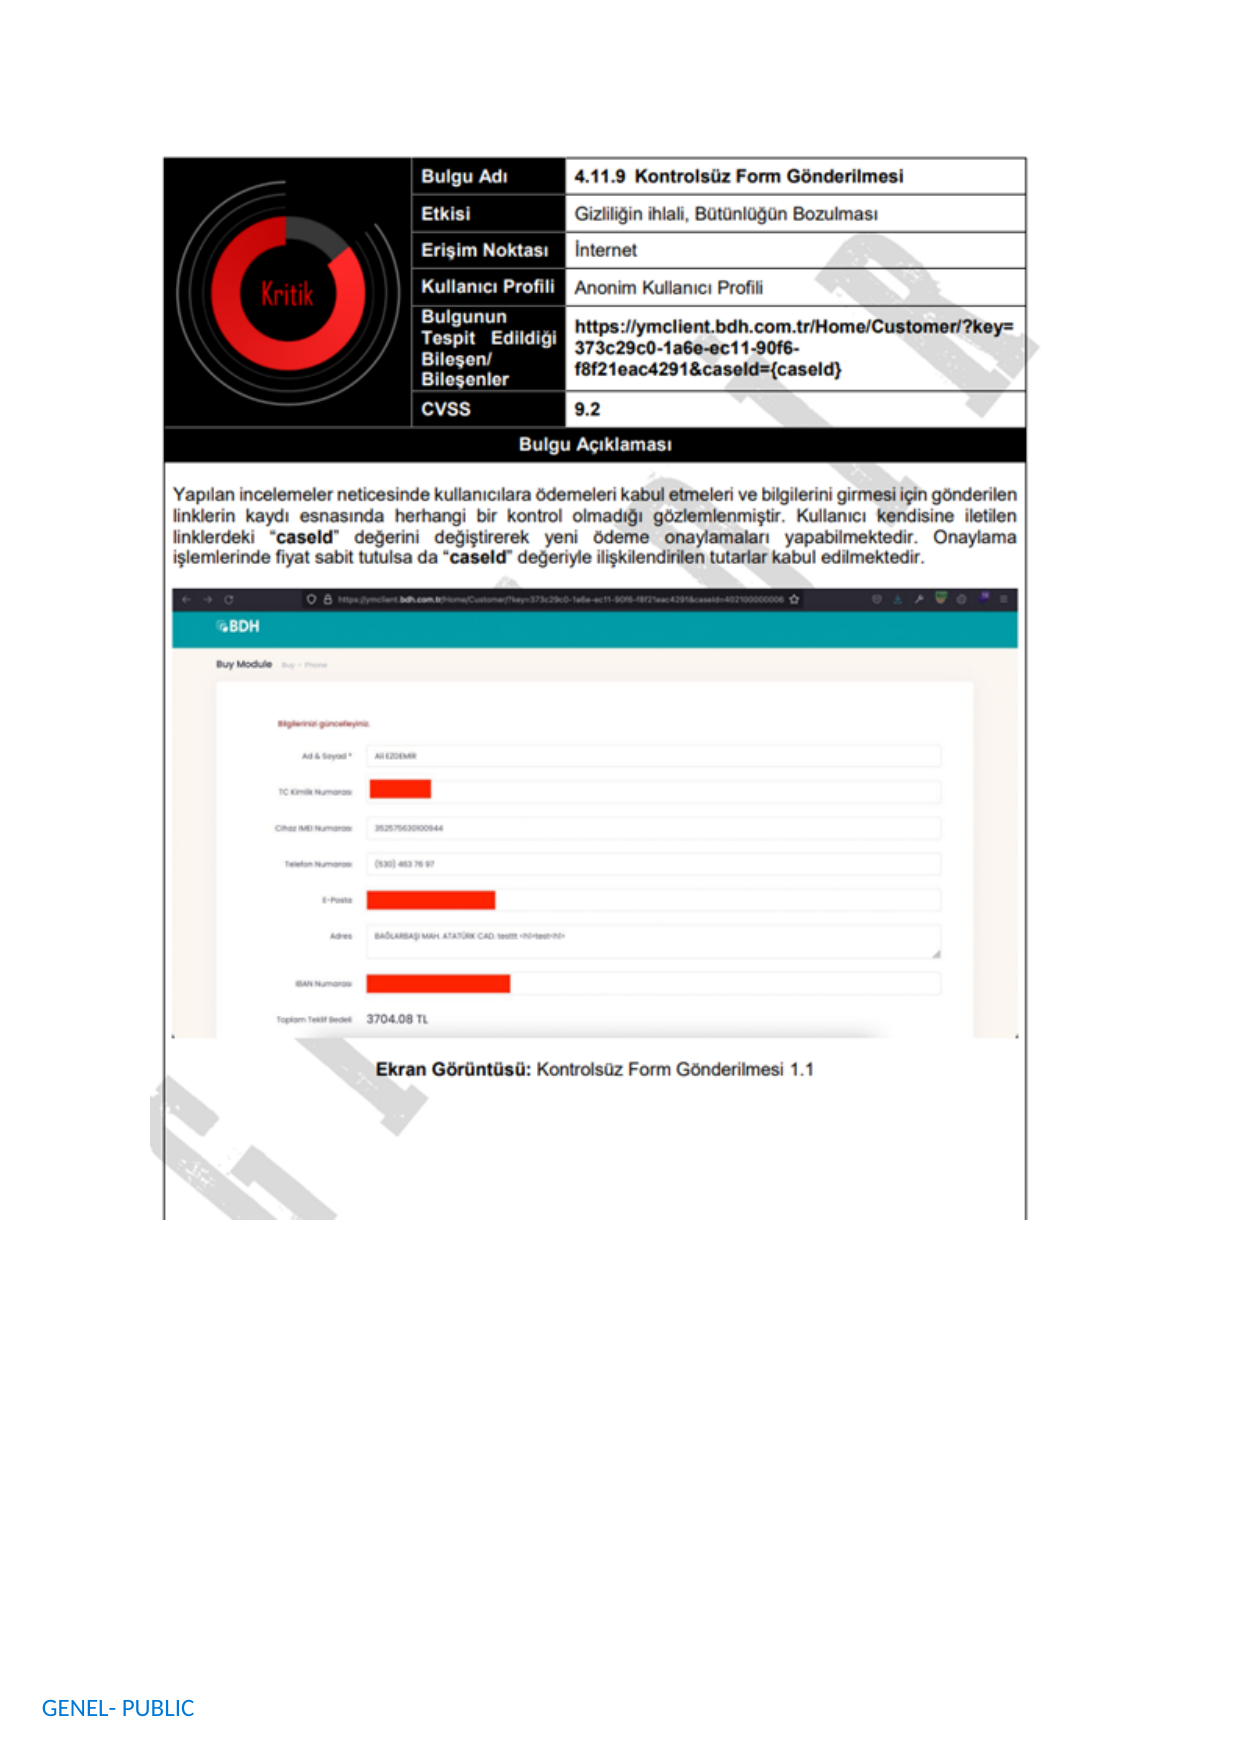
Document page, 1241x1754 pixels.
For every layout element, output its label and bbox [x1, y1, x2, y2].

picture [150, 150, 1047, 1220]
